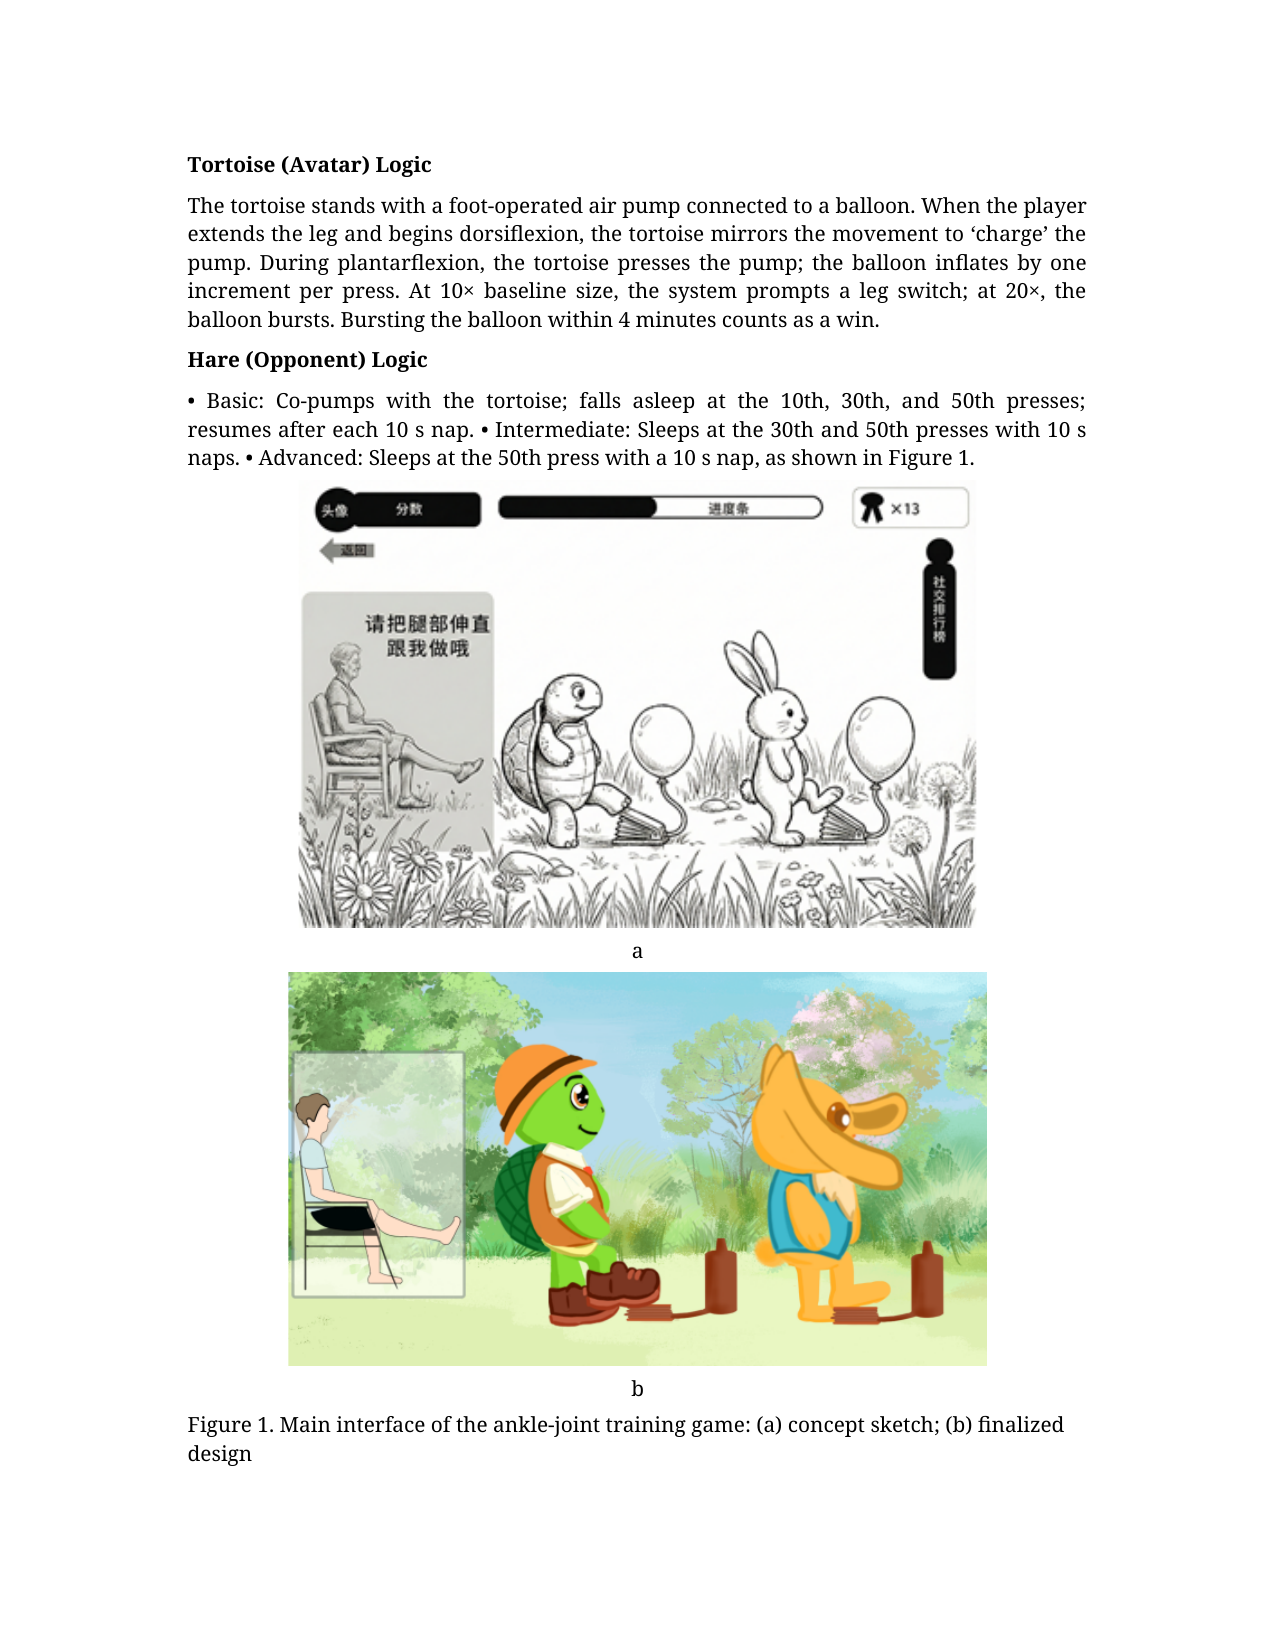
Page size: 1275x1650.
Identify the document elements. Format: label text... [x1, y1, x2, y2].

text Tortoise (Avatar) Logic [187, 150, 1087, 178]
text The tortoise stands with a foot-operated air pump connected to a balloon. When the player extends the leg and begins dorsiflexion, the tortoise mirrors the movement to ‘charge’ the pump. During plantarflexion, the tortoise presses the pump; the balloon inflates by one increment per press. At 10× baseline size, the system prompts a leg switch; at 20×, the balloon bursts. Bursting the balloon within 4 minutes counts as a win. [187, 191, 1087, 333]
text Hare (Opponent) Logic [187, 346, 1087, 374]
picture [298, 480, 977, 928]
text a [187, 936, 1087, 964]
text • Basic: Co-pumps with the tortoise; falls asleep at the 10th, 30th, and 50th presses; resumes after each 10 s nap. • Intermediate: Sleeps at the 30th and 50th presses with 10 s naps. • Advanced: Sleeps at the 50th press with a 10 s nap, as shown in Figure 1. [187, 387, 1087, 472]
text Figure 1. Main interface of the ankle-joint training game: (a) concept sketch; (b) finalized design [187, 1411, 1087, 1467]
picture [288, 972, 987, 1366]
text b [187, 1374, 1087, 1402]
